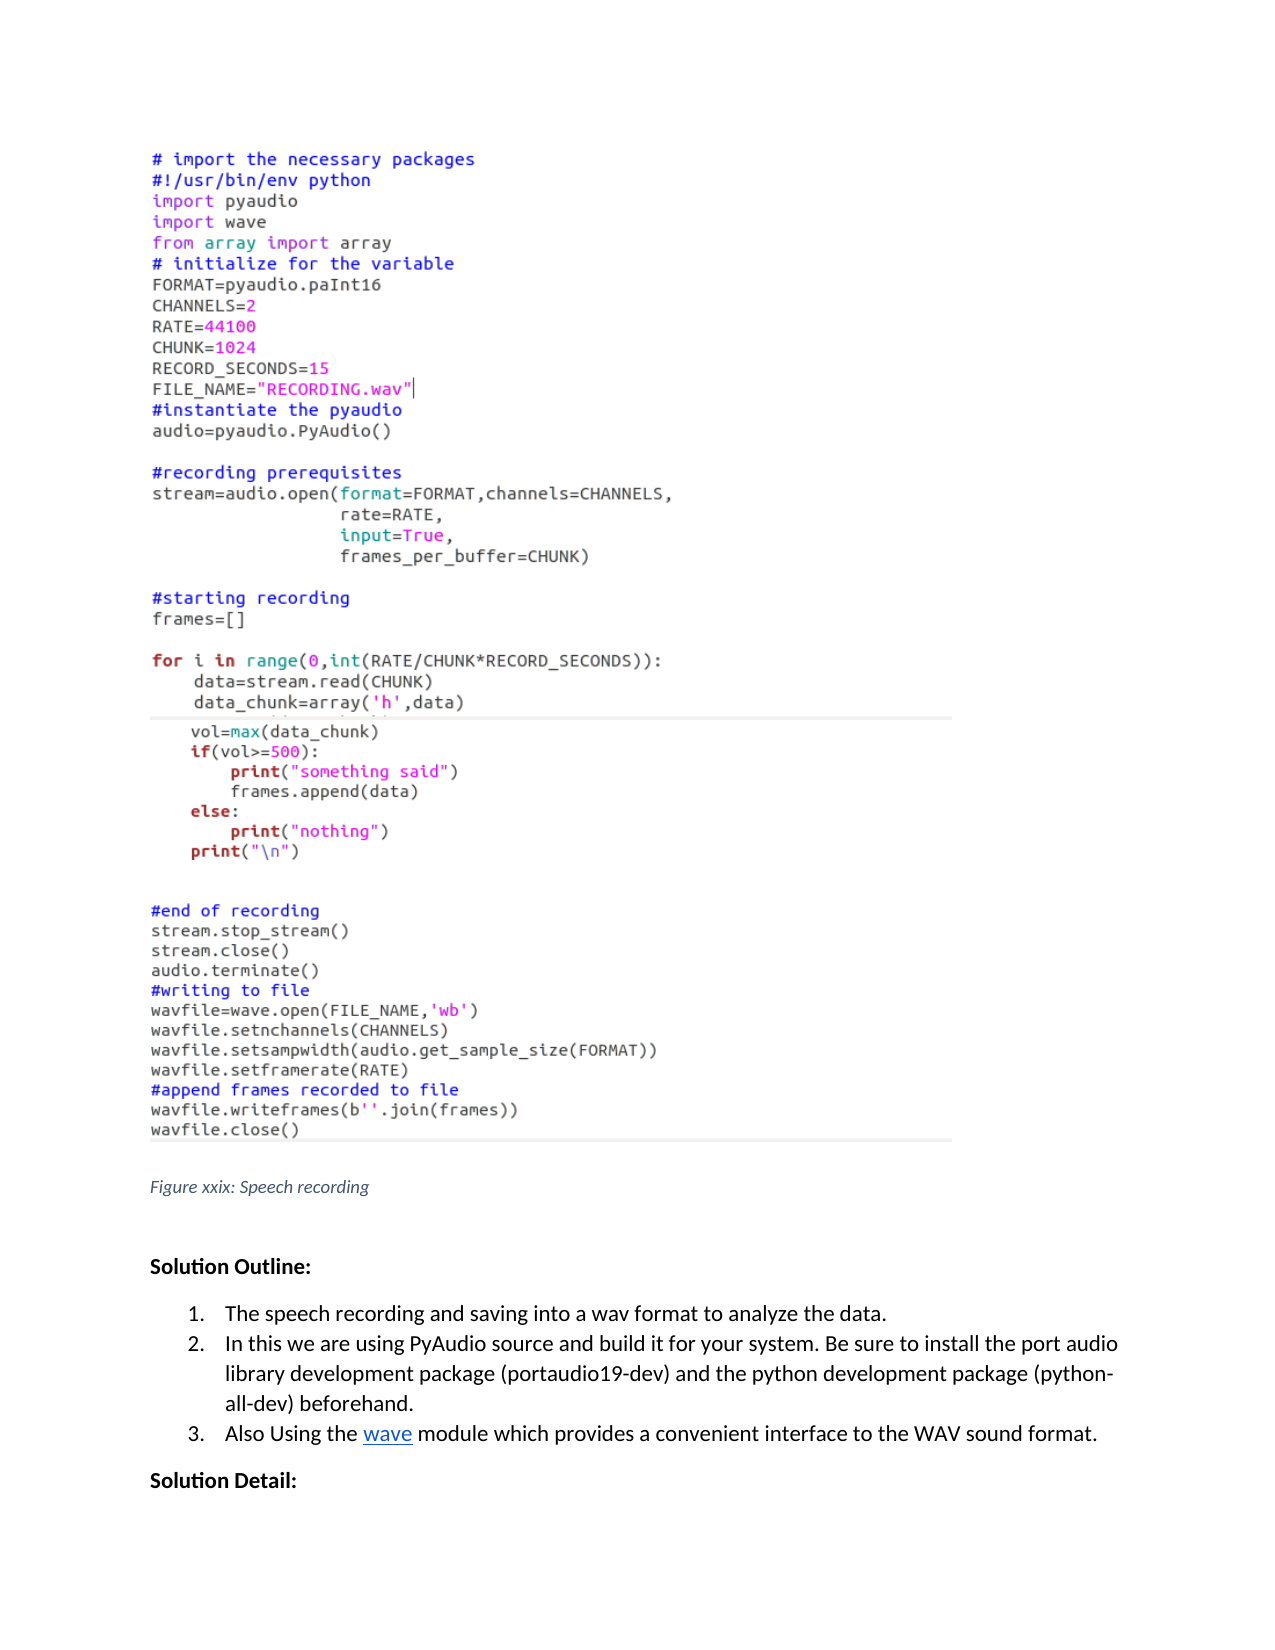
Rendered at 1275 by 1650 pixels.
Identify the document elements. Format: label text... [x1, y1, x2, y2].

list Also Using the wave module which provides a convenient interface to the WAV sound format. [187, 1419, 1125, 1447]
picture [150, 723, 953, 1142]
list In this we are using PyAudio source and build it for your system. Be sure to install the port audio library development package (portaudio19-dev) and the python development package (python-all-dev) beforehand. [187, 1329, 1125, 1417]
picture [150, 150, 953, 720]
text Solution Detail: [150, 1466, 1125, 1494]
text Solution Outline: [150, 1252, 1125, 1280]
list The speech recording and saving into a wav format to analyze the data. [187, 1299, 1125, 1327]
